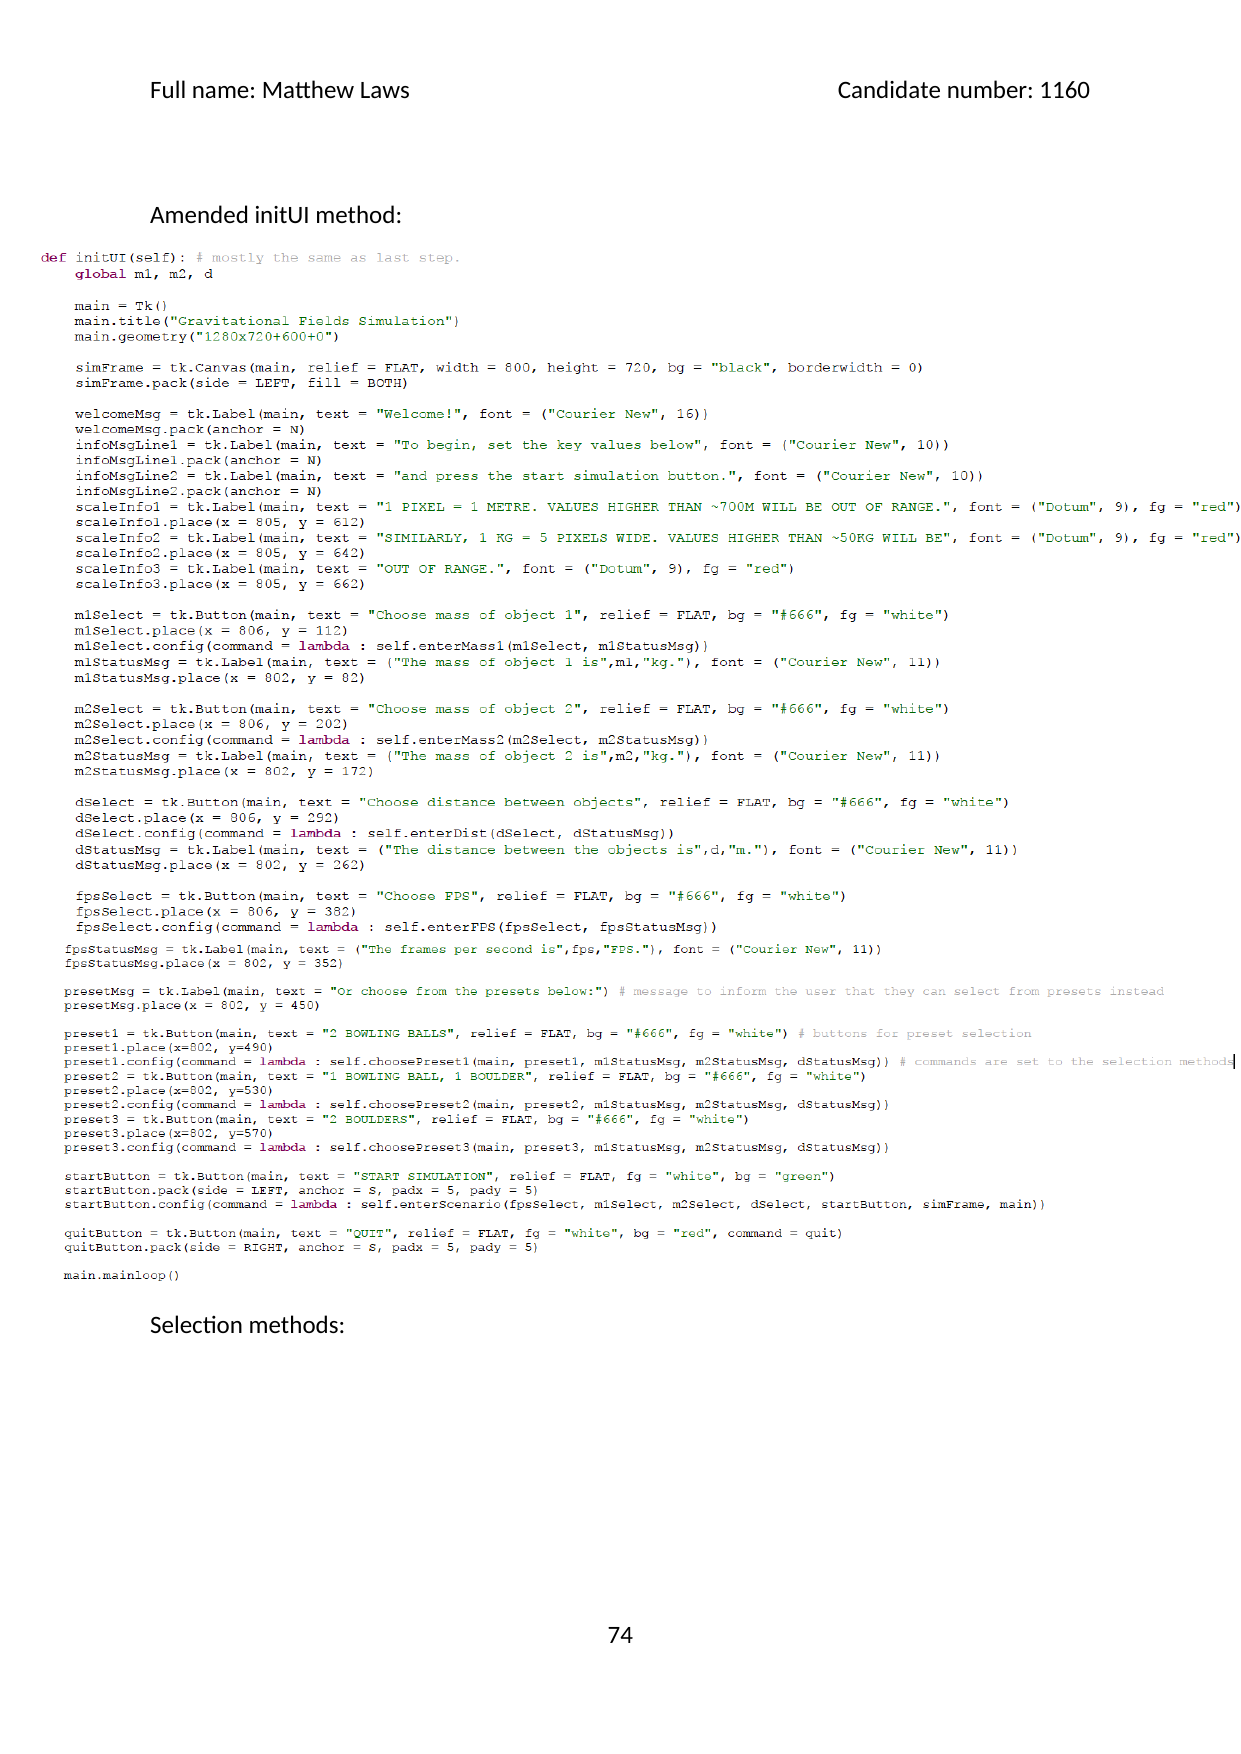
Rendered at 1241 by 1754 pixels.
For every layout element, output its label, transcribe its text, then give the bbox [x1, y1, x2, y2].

text Selection methods: [150, 1288, 1090, 1340]
picture [0, 249, 1241, 1288]
text Amended initUI method: [150, 199, 1090, 230]
